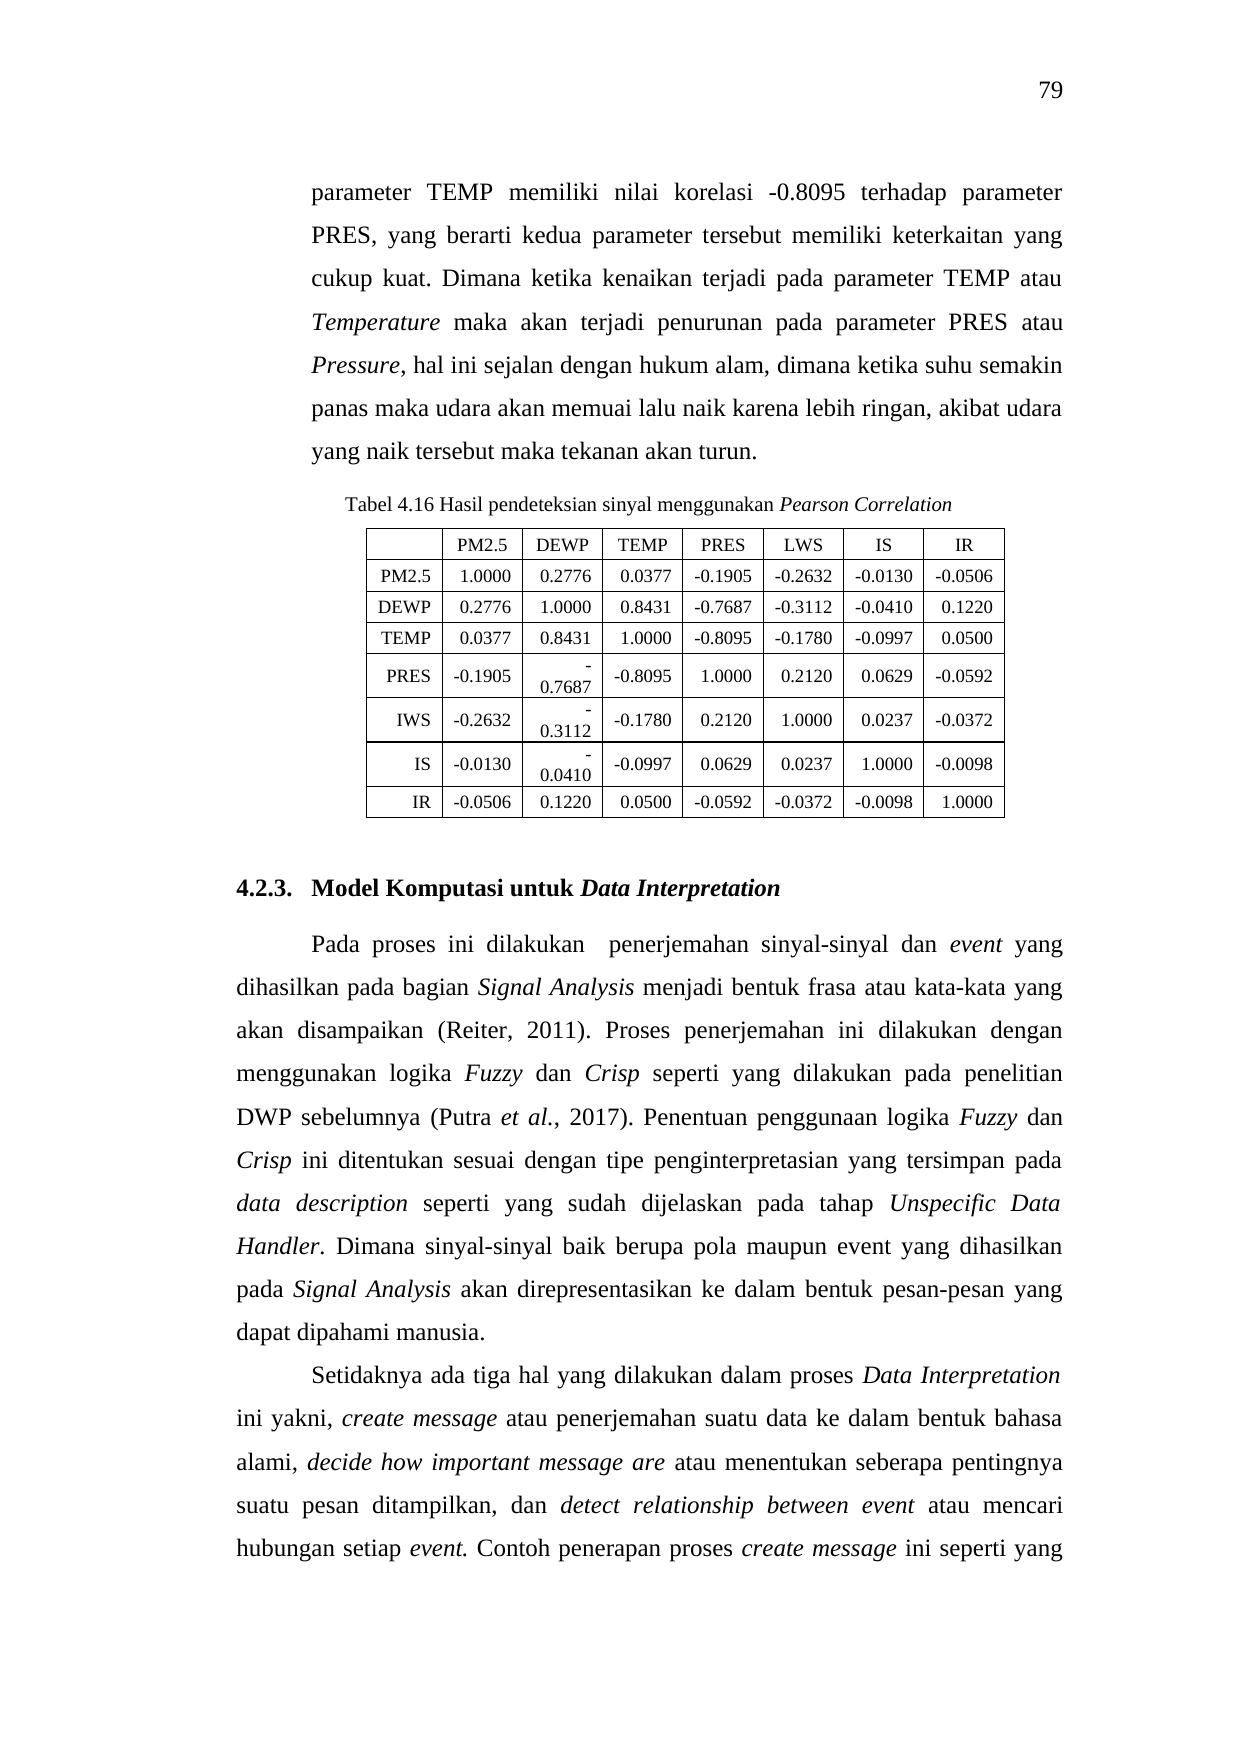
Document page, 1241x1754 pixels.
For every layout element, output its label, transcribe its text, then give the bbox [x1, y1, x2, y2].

table_cell 0.8431 [523, 623, 602, 653]
table_header [367, 529, 442, 559]
subtitle Model Komputasi untuk Data Interpretation [236, 873, 1063, 902]
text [311, 177, 1063, 465]
table_cell 0.8431 [603, 592, 682, 622]
table_cell 0.0629 [844, 654, 923, 697]
table_cell -0.0130 [443, 743, 522, 786]
table_cell -0.0997 [844, 623, 923, 653]
table_cell -0.0410 [523, 743, 602, 786]
table_header IS [844, 529, 923, 559]
table_cell 0.0237 [764, 743, 843, 786]
table_cell -0.0506 [443, 787, 522, 817]
table_cell 0.2776 [523, 560, 602, 591]
table_cell -0.0098 [924, 743, 1004, 786]
table_cell -0.0592 [924, 654, 1004, 697]
table_cell PRES [367, 654, 442, 697]
table_cell 0.1220 [523, 787, 602, 817]
table_cell DEWP [367, 592, 442, 622]
table_cell PM2.5 [367, 560, 442, 591]
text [236, 1360, 1063, 1562]
table_cell 0.0377 [443, 623, 522, 653]
table_header PRES [683, 529, 763, 559]
table_cell 0.0500 [603, 787, 682, 817]
table_cell 0.2120 [683, 698, 763, 741]
table_cell -0.0997 [603, 743, 682, 786]
table_header PM2.5 [443, 529, 522, 559]
table_cell 1.0000 [683, 654, 763, 697]
table_cell -0.3112 [523, 698, 602, 741]
table_cell -0.1905 [443, 654, 522, 697]
table_cell -0.0098 [844, 787, 923, 817]
table_cell 1.0000 [523, 592, 602, 622]
table_cell -0.0410 [844, 592, 923, 622]
table_header TEMP [603, 529, 682, 559]
table_cell IWS [367, 698, 442, 741]
table_cell 0.2776 [443, 592, 522, 622]
table_cell -0.1780 [764, 623, 843, 653]
table_cell -0.0372 [764, 787, 843, 817]
text Pada proses ini dilakukan penerjemahan sinyal-sinyal dan event yang dihasilkan pada bagian Signal Analysis menjadi bentuk frasa atau kata-kata yang akan disampaikan (Reiter, 2011). Proses penerjemahan ini dilakukan dengan menggunakan logika Fuzzy dan Crisp seperti yang dilakukan pada penelitian DWP sebelumnya (Putra et al., 2017). Penentuan penggunaan logika Fuzzy dan Crisp ini ditentukan sesuai dengan tipe penginterpretasian yang tersimpan pada data description seperti yang sudah dijelaskan pada tahap Unspecific Data Handler. Dimana sinyal-sinyal baik berupa pola maupun event yang dihasilkan pada Signal Analysis akan direpresentasikan ke dalam bentuk pesan-pesan yang dapat dipahami manusia. [236, 929, 1063, 1346]
table_cell 0.0629 [683, 743, 763, 786]
table_cell 1.0000 [443, 560, 522, 591]
table_cell -0.0592 [683, 787, 763, 817]
table_cell -0.0506 [924, 560, 1004, 591]
table_cell 1.0000 [603, 623, 682, 653]
table_cell -0.2632 [764, 560, 843, 591]
table_cell 1.0000 [764, 698, 843, 741]
text Tabel 4.16 Hasil pendeteksian sinyal menggunakan Pearson Correlation [236, 492, 1063, 516]
table_cell -0.2632 [443, 698, 522, 741]
table_cell 0.0377 [603, 560, 682, 591]
table_cell TEMP [367, 623, 442, 653]
table_cell -0.0130 [844, 560, 923, 591]
table_cell -0.1905 [683, 560, 763, 591]
table_cell -0.1780 [603, 698, 682, 741]
table_header LWS [764, 529, 843, 559]
table_cell 0.2120 [764, 654, 843, 697]
table_cell IS [367, 743, 442, 786]
table_cell -0.7687 [523, 654, 602, 697]
table_cell -0.8095 [683, 623, 763, 653]
table_header DEWP [523, 529, 602, 559]
table_header IR [924, 529, 1004, 559]
table_cell -0.3112 [764, 592, 843, 622]
table_cell 0.0500 [924, 623, 1004, 653]
table_cell 1.0000 [844, 743, 923, 786]
table_cell 0.1220 [924, 592, 1004, 622]
table_cell 1.0000 [924, 787, 1004, 817]
table_cell 0.0237 [844, 698, 923, 741]
table_cell -0.8095 [603, 654, 682, 697]
table_cell -0.0372 [924, 698, 1004, 741]
table_cell IR [367, 787, 442, 817]
table_cell -0.7687 [683, 592, 763, 622]
